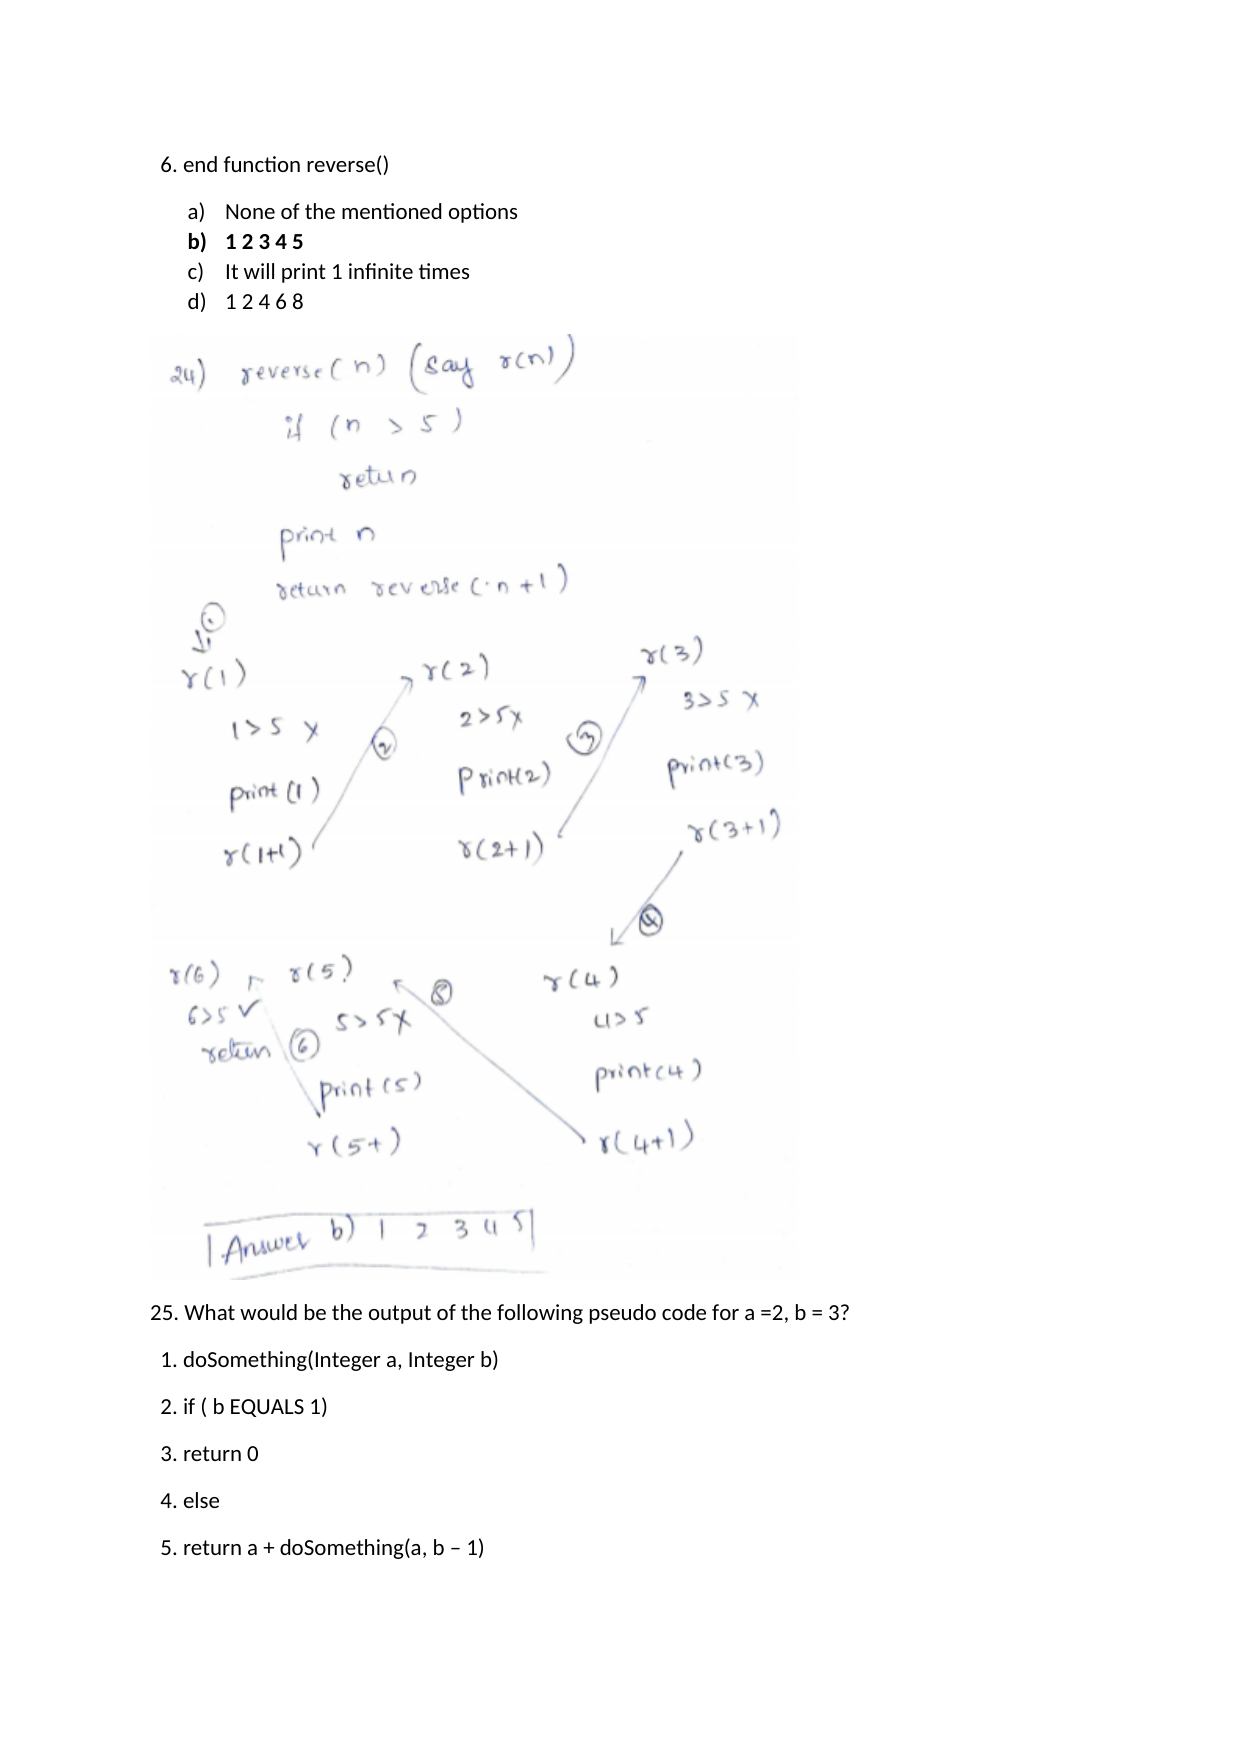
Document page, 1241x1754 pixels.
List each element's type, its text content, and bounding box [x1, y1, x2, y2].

list It will print 1 infinite times [187, 257, 1090, 285]
text 6. end function reverse() [150, 150, 1090, 178]
text 4. else [150, 1486, 1090, 1514]
text 2. if ( b EQUALS 1) [150, 1392, 1090, 1420]
list 1 2 4 6 8 [187, 287, 1090, 316]
text 5. return a + doSomething(a, b – 1) [150, 1533, 1090, 1561]
list None of the mentioned options [187, 197, 1090, 225]
list 1 2 3 4 5 [187, 227, 1090, 255]
text 25. What would be the output of the following pseudo code for a =2, b = 3? [150, 1298, 1090, 1327]
text 3. return 0 [150, 1439, 1090, 1467]
text 1. doSomething(Integer a, Integer b) [150, 1345, 1090, 1373]
picture [150, 334, 799, 1280]
